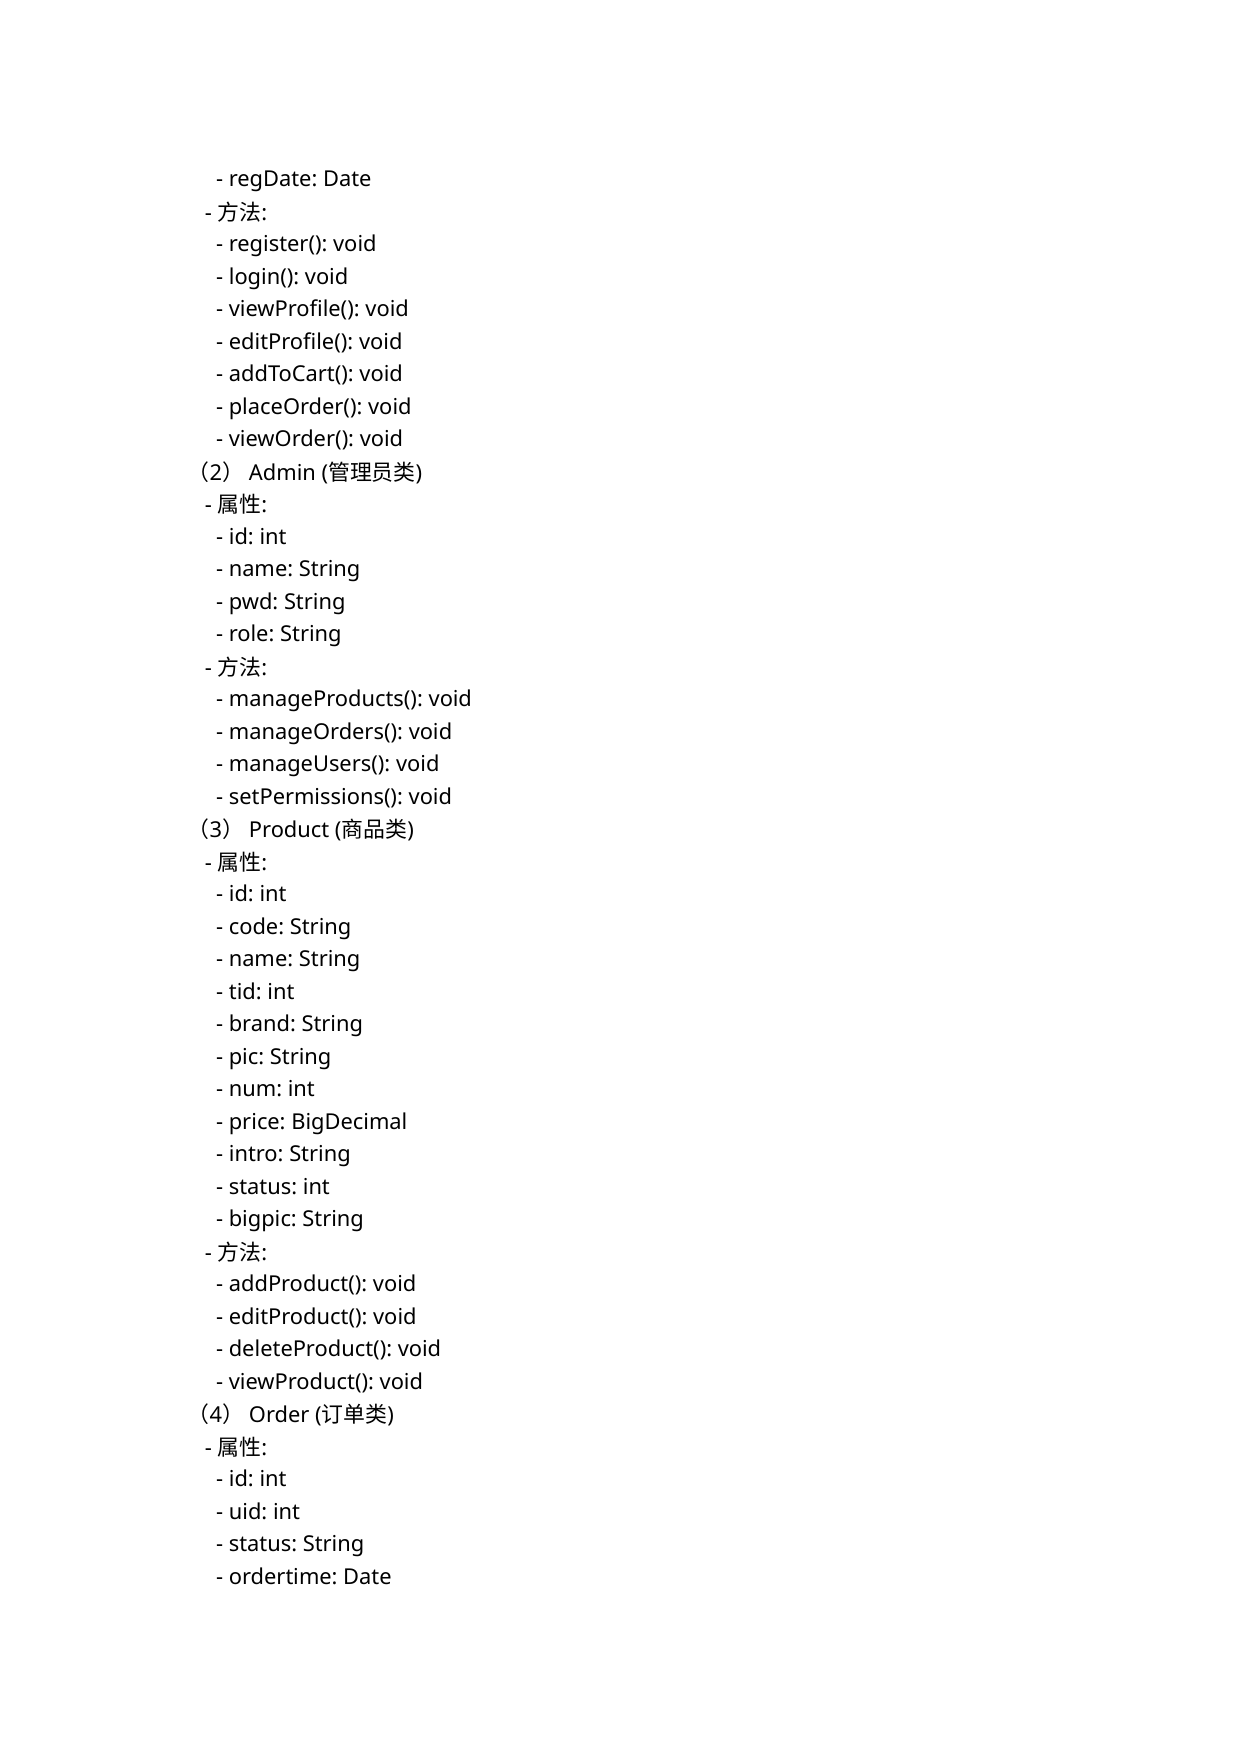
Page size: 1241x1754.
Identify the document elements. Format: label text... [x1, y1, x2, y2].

text - viewProduct(): void [187, 1364, 1053, 1397]
text - name: String [187, 552, 1053, 584]
text - manageProducts(): void [187, 682, 1053, 714]
text - bigpic: String [187, 1202, 1053, 1234]
text - role: String [187, 617, 1053, 649]
text - num: int [187, 1072, 1053, 1104]
text - brand: String [187, 1007, 1053, 1039]
text - pwd: String [187, 584, 1053, 617]
text - viewOrder(): void [187, 422, 1053, 454]
text - manageUsers(): void [187, 747, 1053, 779]
text - addProduct(): void [187, 1267, 1053, 1299]
text - id: int [187, 519, 1053, 552]
text - addToCart(): void [187, 357, 1053, 389]
text - editProduct(): void [187, 1299, 1053, 1332]
text - deleteProduct(): void [187, 1332, 1053, 1364]
text - login(): void [187, 259, 1053, 292]
text （3） Product (商品类) [187, 812, 1053, 844]
text - intro: String [187, 1137, 1053, 1169]
text - viewProfile(): void [187, 292, 1053, 324]
text - manageOrders(): void [187, 714, 1053, 747]
text - status: String [187, 1527, 1053, 1559]
text - id: int [187, 877, 1053, 909]
text - price: BigDecimal [187, 1104, 1053, 1137]
text - register(): void [187, 227, 1053, 259]
text （2） Admin (管理员类) [187, 454, 1053, 487]
text - 方法: [187, 1234, 1053, 1267]
text - 属性: [187, 844, 1053, 877]
text - editProfile(): void [187, 324, 1053, 357]
text - 属性: [187, 1429, 1053, 1462]
text - 方法: [187, 194, 1053, 227]
text - placeOrder(): void [187, 389, 1053, 422]
text - ordertime: Date [187, 1559, 1053, 1592]
text - name: String [187, 942, 1053, 974]
text - status: int [187, 1169, 1053, 1202]
text - uid: int [187, 1494, 1053, 1527]
text - pic: String [187, 1039, 1053, 1072]
text - tid: int [187, 974, 1053, 1007]
text - regDate: Date [187, 162, 1053, 194]
text - 方法: [187, 649, 1053, 682]
text - setPermissions(): void [187, 779, 1053, 812]
text （4） Order (订单类) [187, 1397, 1053, 1429]
text - 属性: [187, 487, 1053, 519]
text - code: String [187, 909, 1053, 942]
text - id: int [187, 1462, 1053, 1494]
